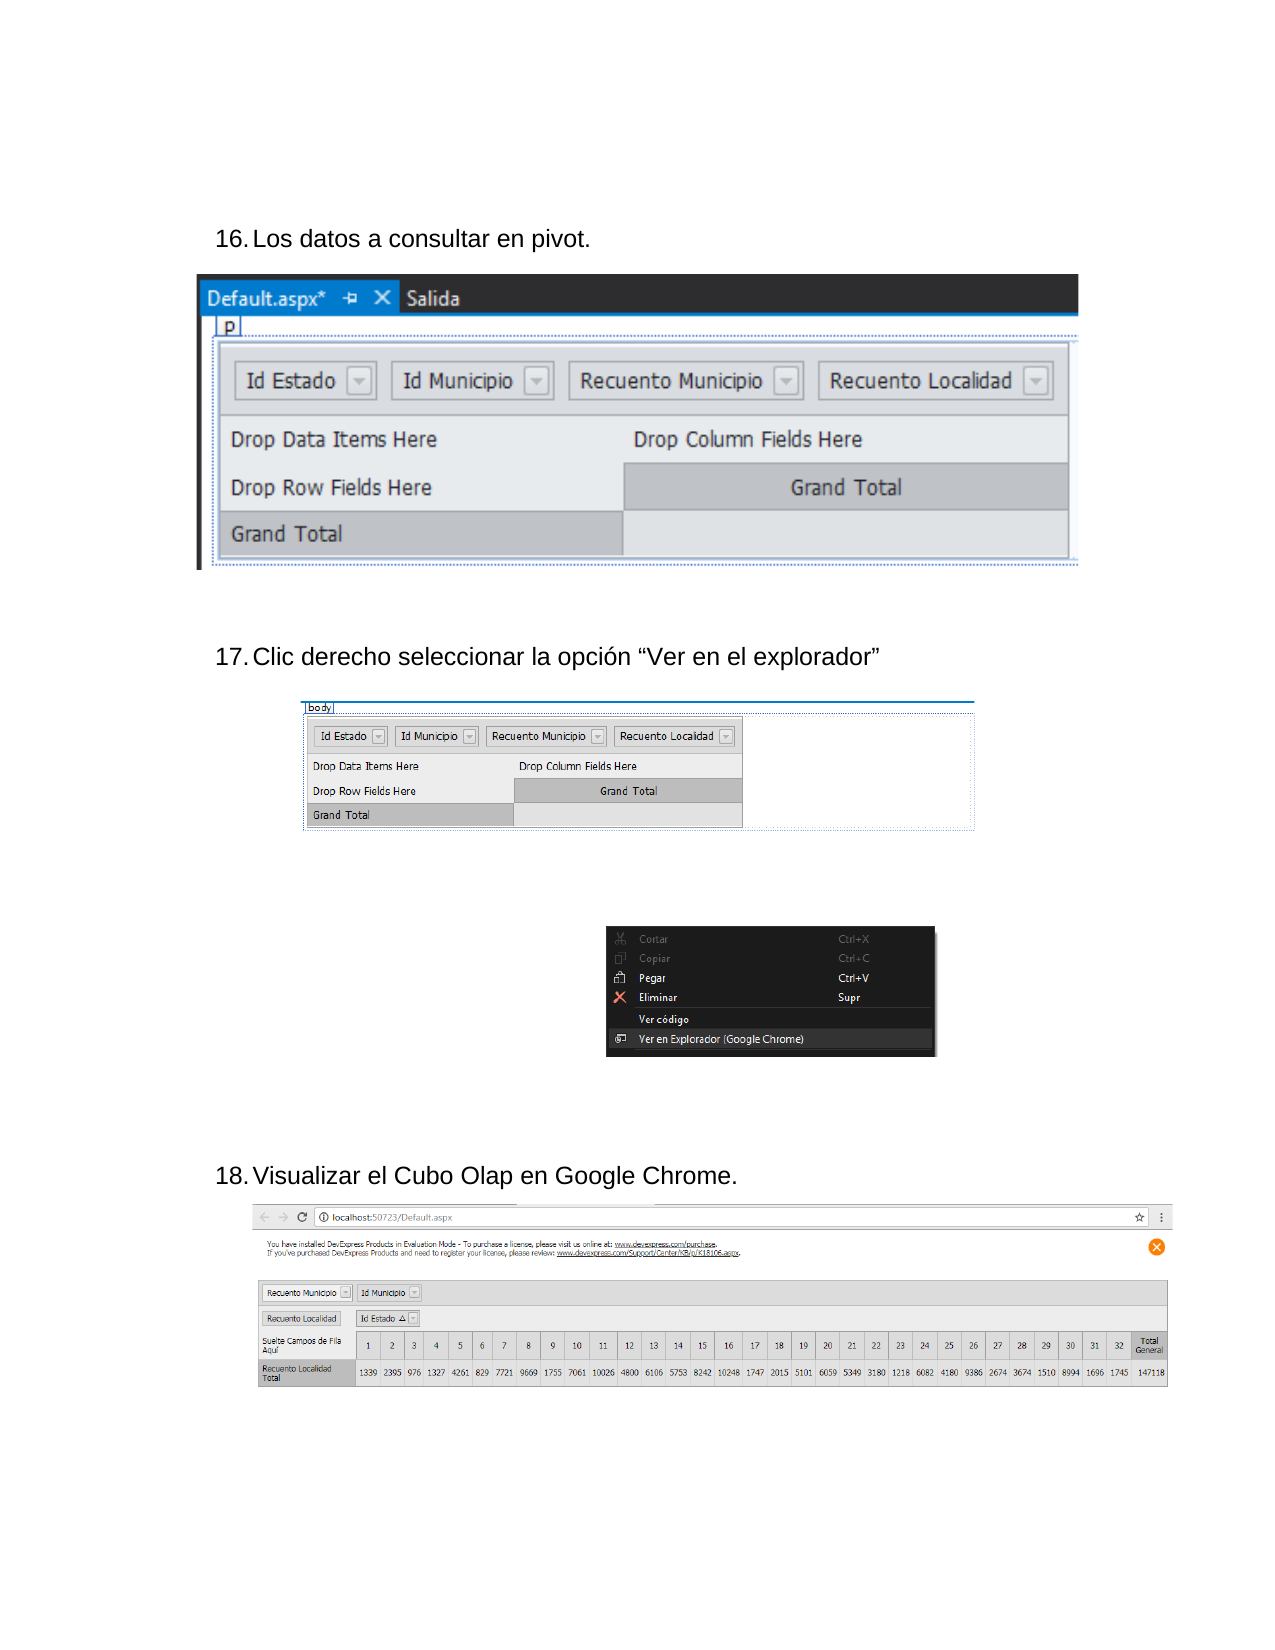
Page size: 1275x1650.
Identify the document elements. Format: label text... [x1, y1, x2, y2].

list Visualizar el Cubo Olap en Google Chrome. [215, 1161, 1098, 1190]
picture [252, 1204, 1173, 1400]
picture [300, 701, 975, 1057]
list Los datos a consultar en pivot. [215, 224, 1098, 252]
list Clic derecho seleccionar la opción “Ver en el explorador” [215, 642, 1098, 670]
picture [196, 274, 1079, 570]
